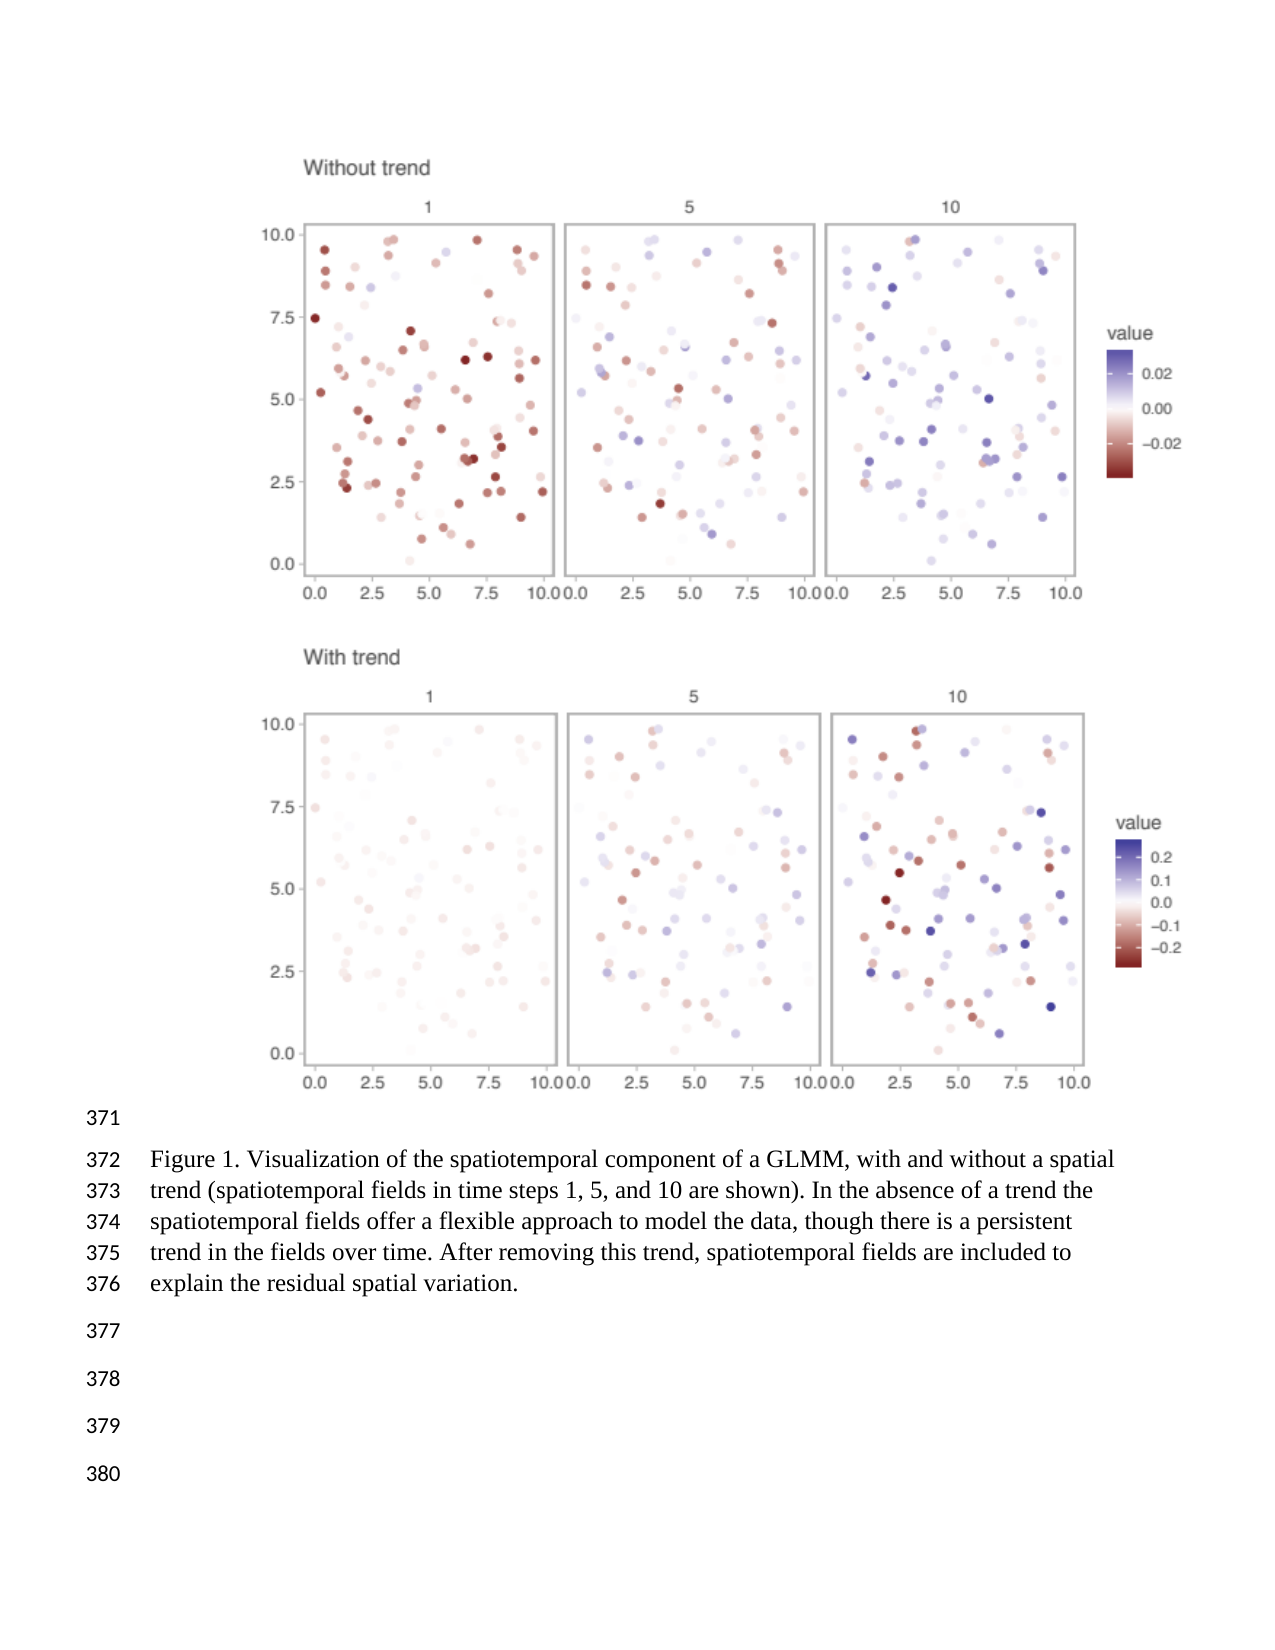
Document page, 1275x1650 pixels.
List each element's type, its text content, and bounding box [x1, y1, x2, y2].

text Figure 1. Visualization of the spatiotemporal component of a GLMM, with and without a spatial trend (spatiotemporal fields in time steps 1, 5, and 10 are shown). In the absence of a trend the spatiotemporal fields offer a flexible approach to model the data, though there is a persistent trend in the fields over time. After removing this trend, spatiotemporal fields are included to explain the residual spatial variation. [150, 1144, 1125, 1297]
